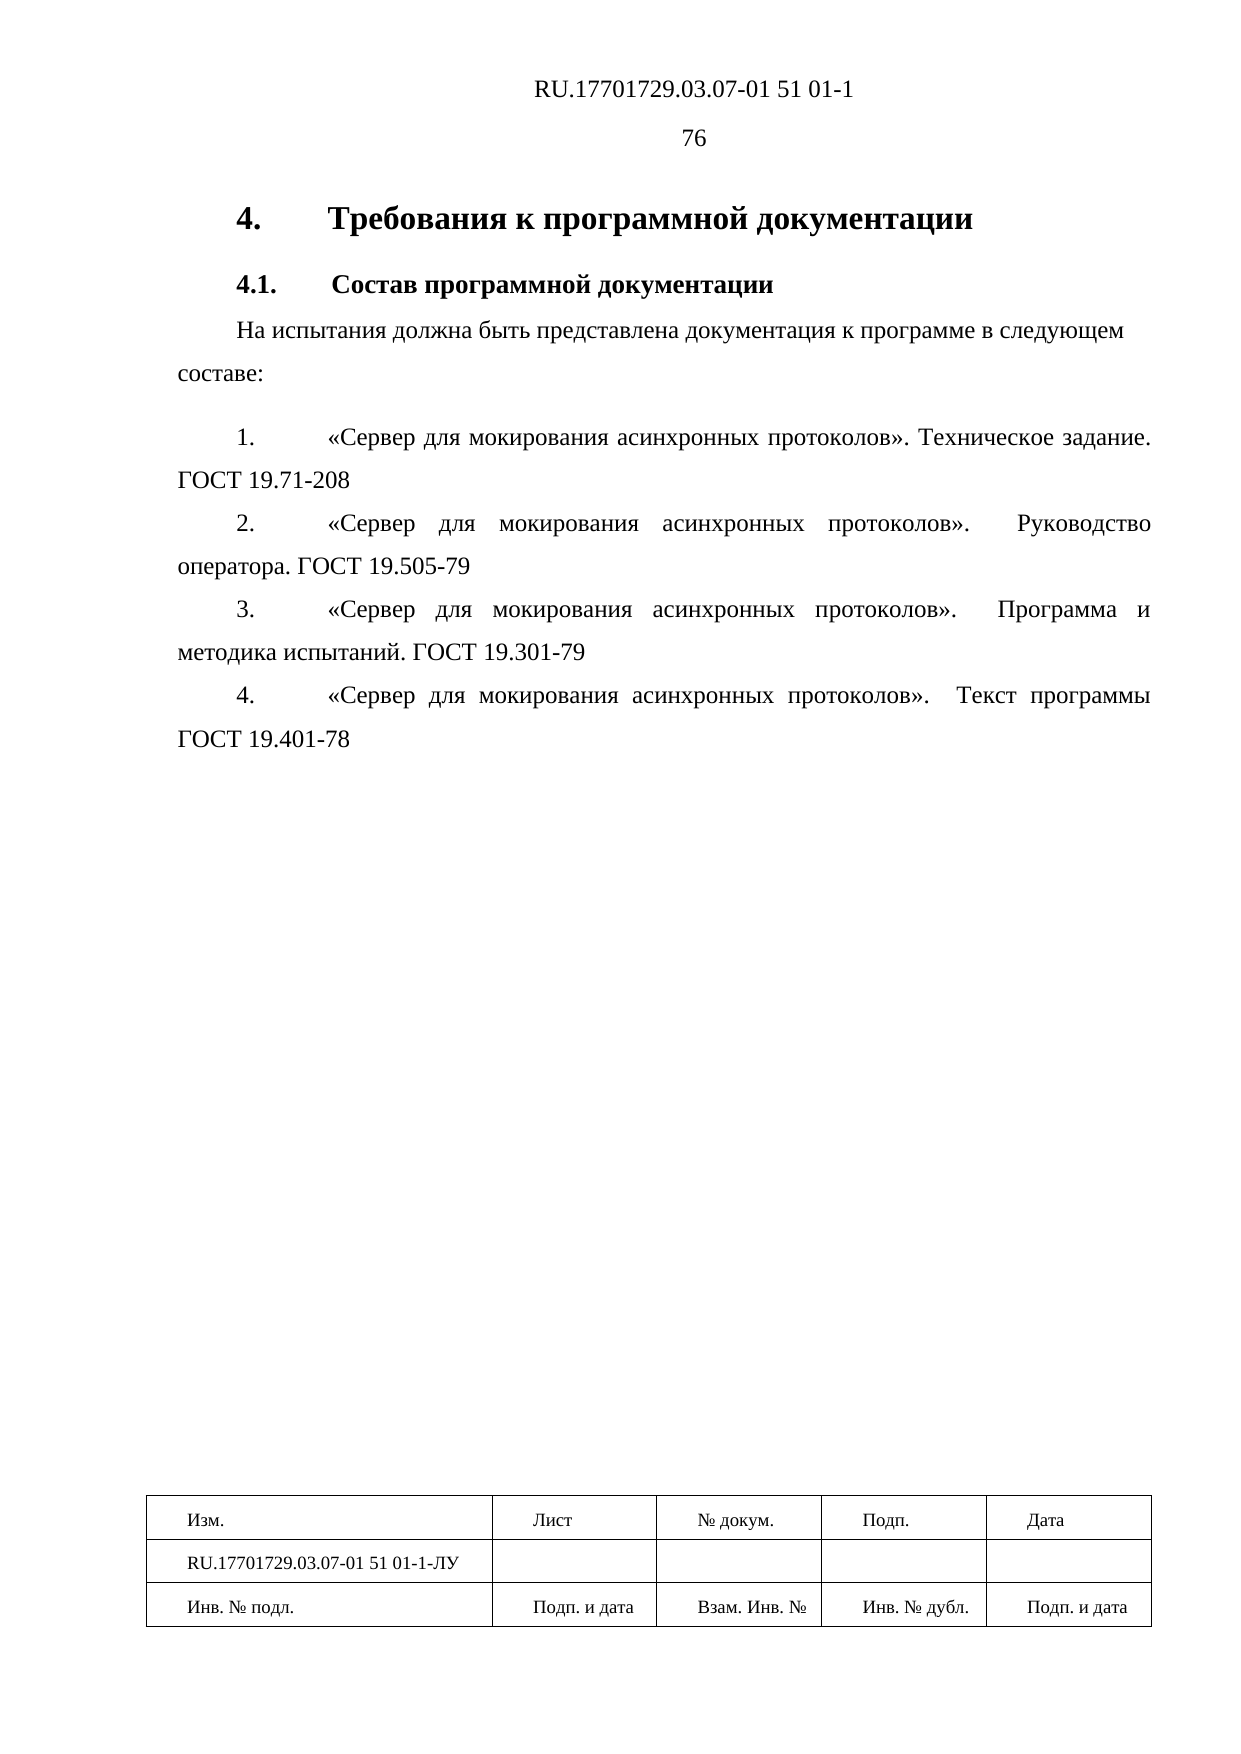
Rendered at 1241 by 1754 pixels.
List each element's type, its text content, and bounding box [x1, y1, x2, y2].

text На испытания должна быть представлена документация к программе в следующем составе: [177, 315, 1152, 387]
subtitle Требования к программной документации [192, 198, 1152, 236]
list «Сервер для мокирования асинхронных протоколов». Текст программы ГОСТ 19.401-78 [177, 681, 1152, 752]
subtitle 4.1. Состав программной документации [177, 268, 1152, 299]
list «Сервер для мокирования асинхронных протоколов». Руководство оператора. ГОСТ 19.505-79 [177, 508, 1152, 580]
list «Сервер для мокирования асинхронных протоколов». Программа и методика испытаний. ГОСТ 19.301-79 [177, 594, 1152, 666]
list «Сервер для мокирования асинхронных протоколов». Техническое задание. ГОСТ 19.71-208 [177, 422, 1152, 494]
